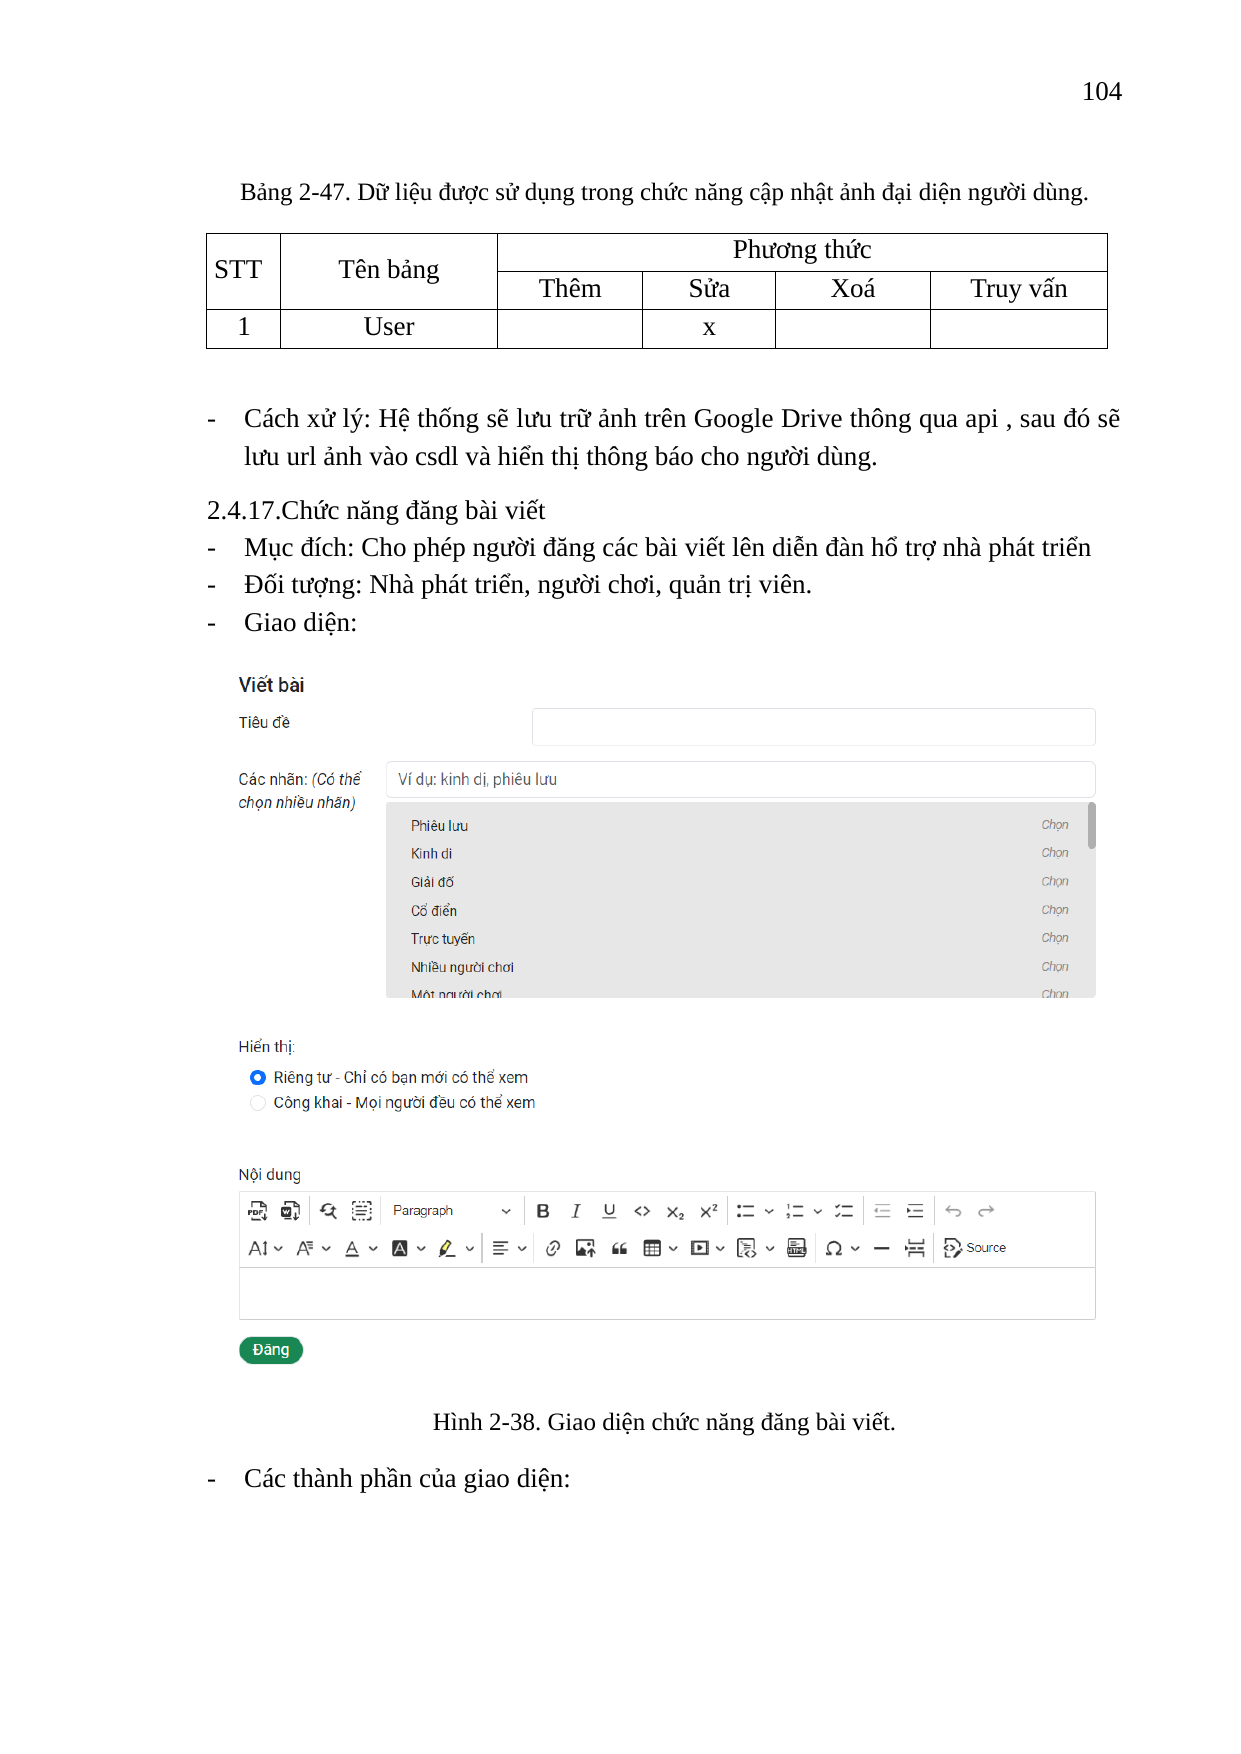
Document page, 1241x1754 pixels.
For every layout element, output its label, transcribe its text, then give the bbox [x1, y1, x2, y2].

list Giao diện: [207, 606, 1122, 637]
list Đối tượng: Nhà phát triển, người chơi, quản trị viên. [207, 568, 1122, 599]
list Mục đích: Cho phép người đăng các bài viết lên diễn đàn hổ trợ nhà phát triển [207, 531, 1122, 562]
table_cell [931, 310, 1107, 347]
table_cell Sửa [643, 272, 775, 309]
text Hình 2-38. Giao diện chức năng đăng bài viết. [207, 1407, 1122, 1435]
table_header Tên bảng [281, 234, 497, 309]
subtitle Chức năng đăng bài viết [207, 494, 1122, 525]
table_cell x [643, 310, 775, 347]
table_header Phương thức [498, 234, 1107, 271]
table_cell [776, 310, 930, 347]
table_header STT [207, 234, 280, 309]
table_cell [498, 310, 642, 347]
table_cell User [281, 310, 497, 347]
text Bảng 2-47. Dữ liệu được sử dụng trong chức năng cập nhật ảnh đại diện người dùng. [207, 177, 1122, 206]
list Cách xử lý: Hệ thống sẽ lưu trữ ảnh trên Google Drive thông qua api , sau đó sẽ lưu url ảnh vào csdl và hiển thị thông báo cho người dùng. [207, 402, 1122, 471]
table_cell Truy vấn [931, 272, 1107, 309]
table_cell 1 [207, 310, 280, 347]
list Các thành phần của giao diện: [207, 1462, 1122, 1493]
table_cell Xoá [776, 272, 930, 309]
table_cell Thêm [498, 272, 642, 309]
picture [206, 659, 1123, 1384]
